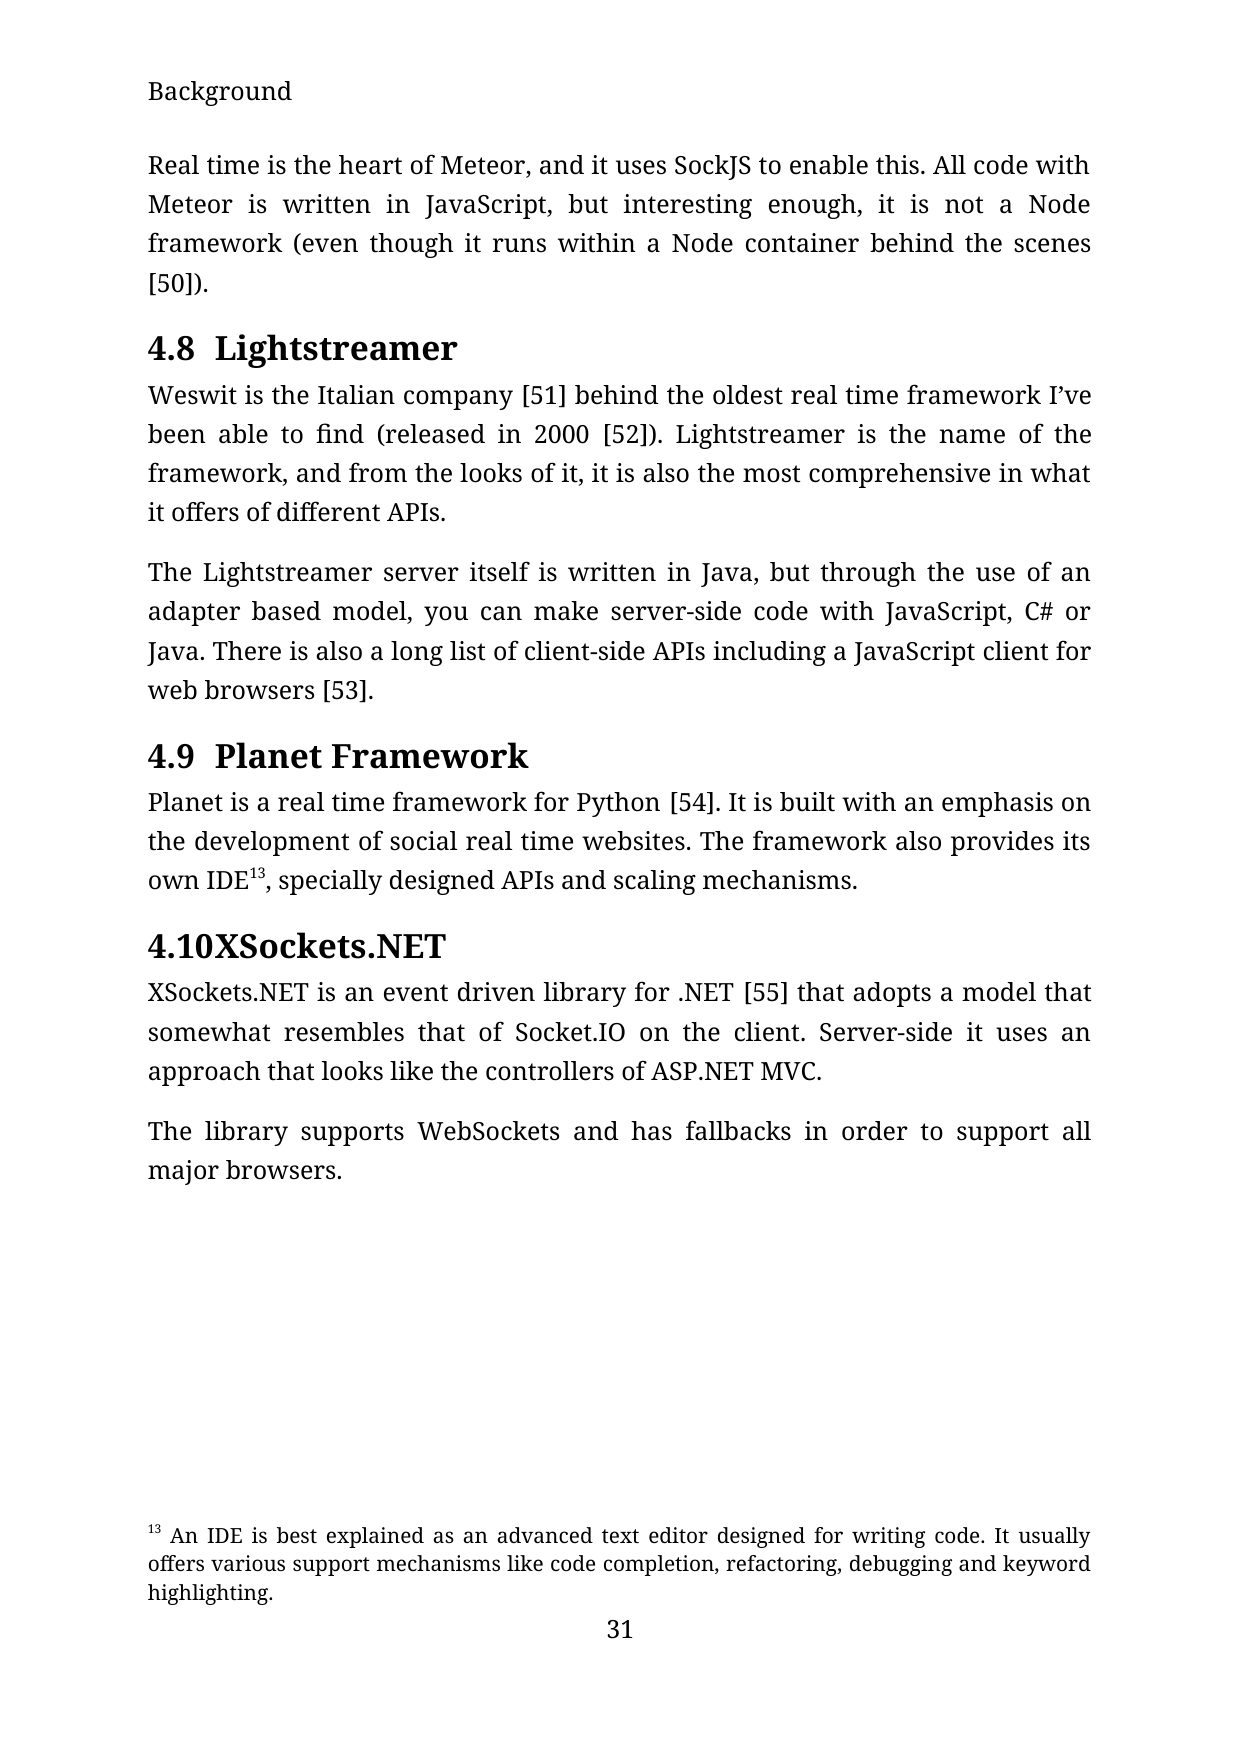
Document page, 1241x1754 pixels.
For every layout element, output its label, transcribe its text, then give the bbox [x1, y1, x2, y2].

subtitle Planet Framework [148, 732, 1092, 778]
text XSockets.NET is an event driven library for .NET [55] that adopts a model that somewhat resembles that of Socket.IO on the client. Server-side it uses an approach that looks like the controllers of ASP.NET MVC. [148, 975, 1092, 1087]
text The Lightstreamer server itself is written in Java, but through the use of an adapter based model, you can make server-side code with JavaScript, C# or Java. There is also a long list of client-side APIs including a JavaScript client for web browsers [53]. [148, 555, 1092, 706]
subtitle XSockets.NET [148, 923, 1092, 968]
text Real time is the heart of Meteor, and it uses SockJS to enable this. All code with Meteor is written in JavaScript, but interesting enough, it is not a Node framework (even though it runs within a Node container behind the scenes [50]). [148, 148, 1092, 299]
text Weswit is the Italian company [51] behind the oldest real time framework I’ve been able to find (released in 2000 [52]). Lightstreamer is the name of the framework, and from the looks of it, it is also the most comprehensive in what it offers of different APIs. [148, 377, 1092, 529]
text The library supports WebSockets and has fallbacks in order to support all major browsers. [148, 1113, 1092, 1187]
text Planet is a real time framework for Python [54]. It is built with an emphasis on the development of social real time websites. The framework also provides its own IDE, specially designed APIs and scaling mechanisms. [148, 784, 1092, 897]
subtitle Lightstreamer [148, 325, 1092, 371]
